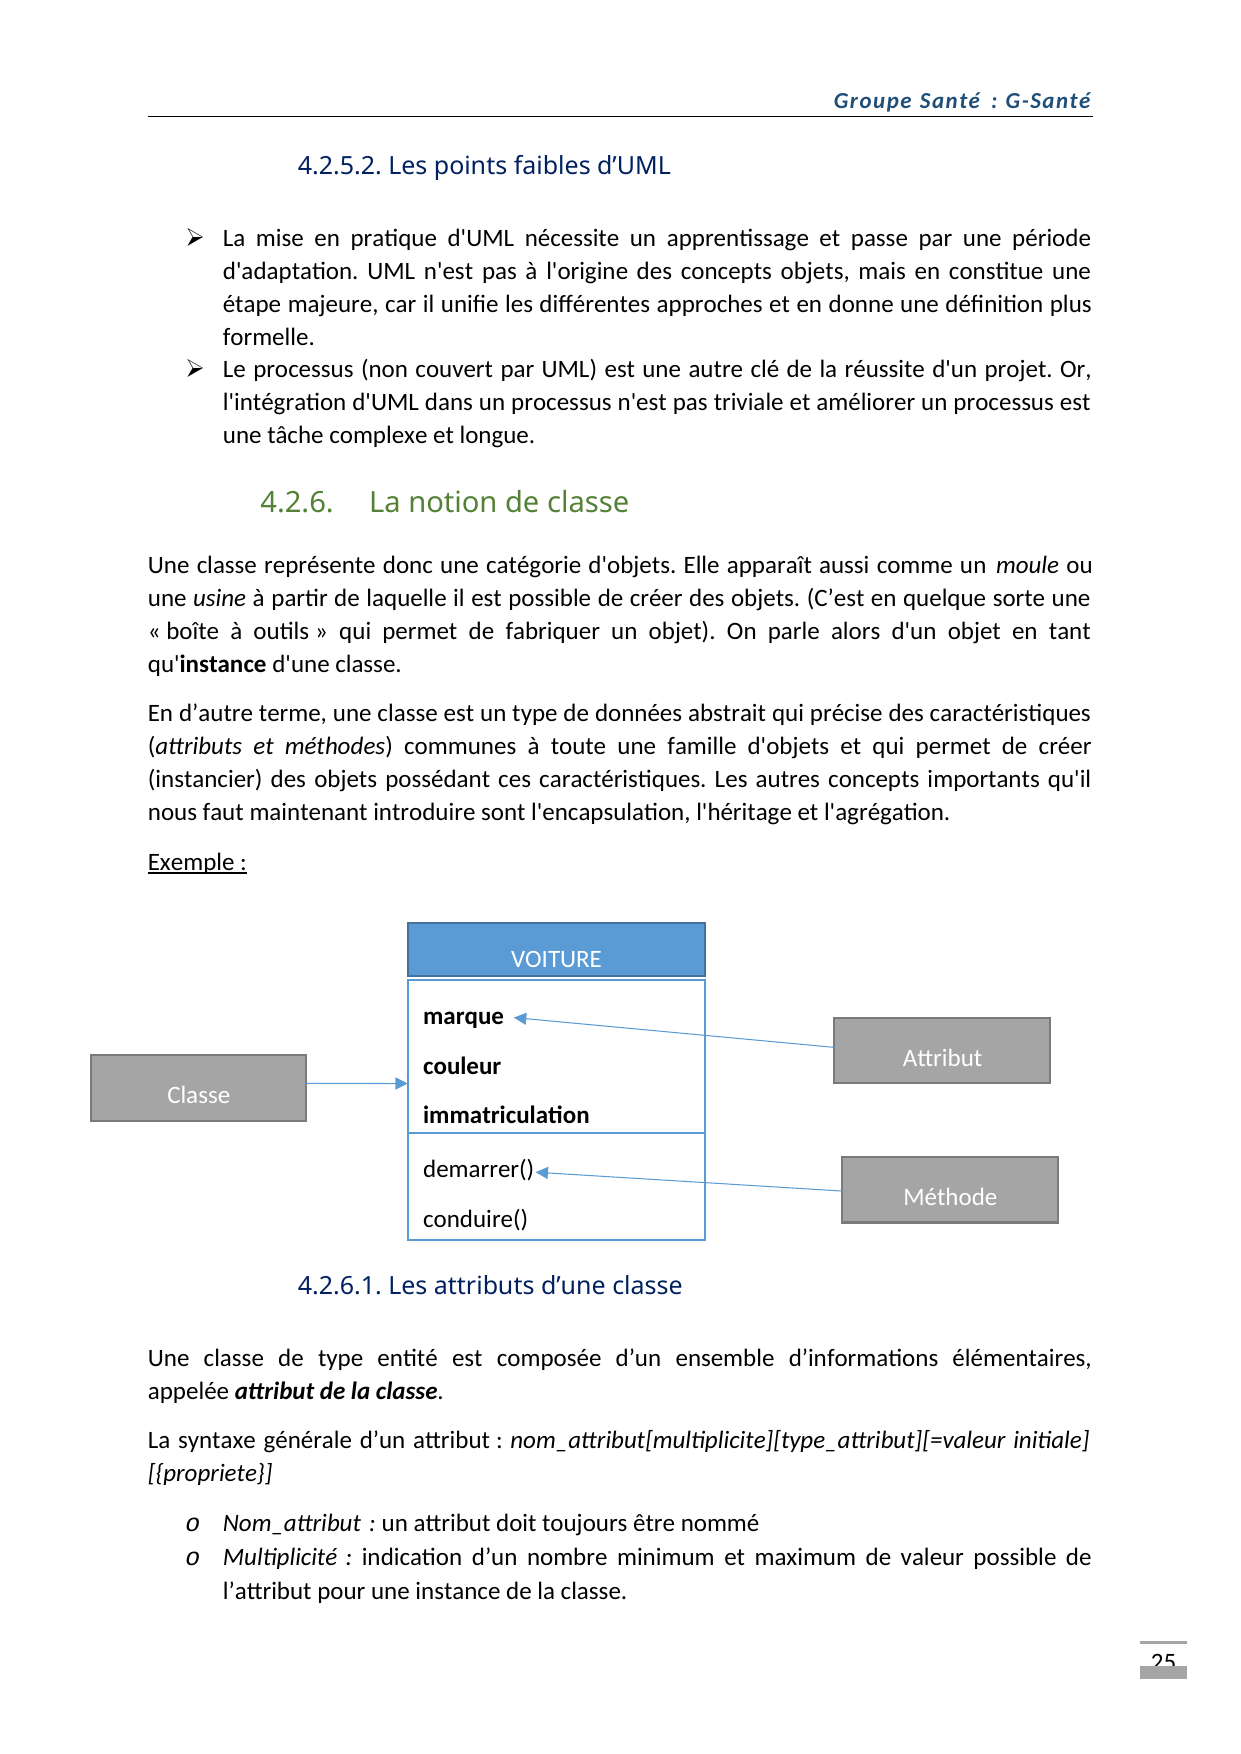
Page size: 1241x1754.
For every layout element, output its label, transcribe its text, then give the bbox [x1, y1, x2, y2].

text Une classe représente donc une catégorie d'objets. Elle apparaît aussi comme un moule ou une usine à partir de laquelle il est possible de créer des objets. (C’est en quelque sorte une « boîte à outils » qui permet de fabriquer un objet). On parle alors d'un objet en tant qu'instance d'une classe. [148, 549, 1093, 678]
subtitle Les points faibles d’UML [295, 148, 1093, 182]
text En d’autre terme, une classe est un type de données abstrait qui précise des caractéristiques (attributs et méthodes) communes à toute une famille d'objets et qui permet de créer (instancier) des objets possédant ces caractéristiques. Les autres concepts importants qu'il nous faut maintenant introduire sont l'encapsulation, l'héritage et l'agrégation. [148, 698, 1093, 827]
text Exemple : [148, 846, 1093, 876]
list Nom_attribut : un attribut doit toujours être nommé [185, 1507, 1093, 1539]
list Le processus (non couvert par UML) est une autre clé de la réussite d'un projet. Or, l'intégration d'UML dans un processus n'est pas triviale et améliorer un processus est une tâche complexe et longue. [185, 353, 1093, 450]
text Une classe de type entité est composée d’un ensemble d’informations élémentaires, appelée attribut de la classe. [148, 1342, 1093, 1405]
subtitle Les attributs d’une classe [295, 1268, 1093, 1302]
list La mise en pratique d'UML nécessite un apprentissage et passe par une période d'adaptation. UML n'est pas à l'origine des concepts objets, mais en constitue une étape majeure, car il unifie les différentes approches et en donne une définition plus formelle. [185, 222, 1093, 351]
subtitle La notion de classe [201, 481, 1093, 521]
text La syntaxe générale d’un attribut : nom_attribut[multiplicite][type_attribut][=valeur initiale][{propriete}] [148, 1424, 1093, 1488]
list Multiplicité : indication d’un nombre minimum et maximum de valeur possible de l’attribut pour une instance de la classe. [185, 1541, 1093, 1606]
